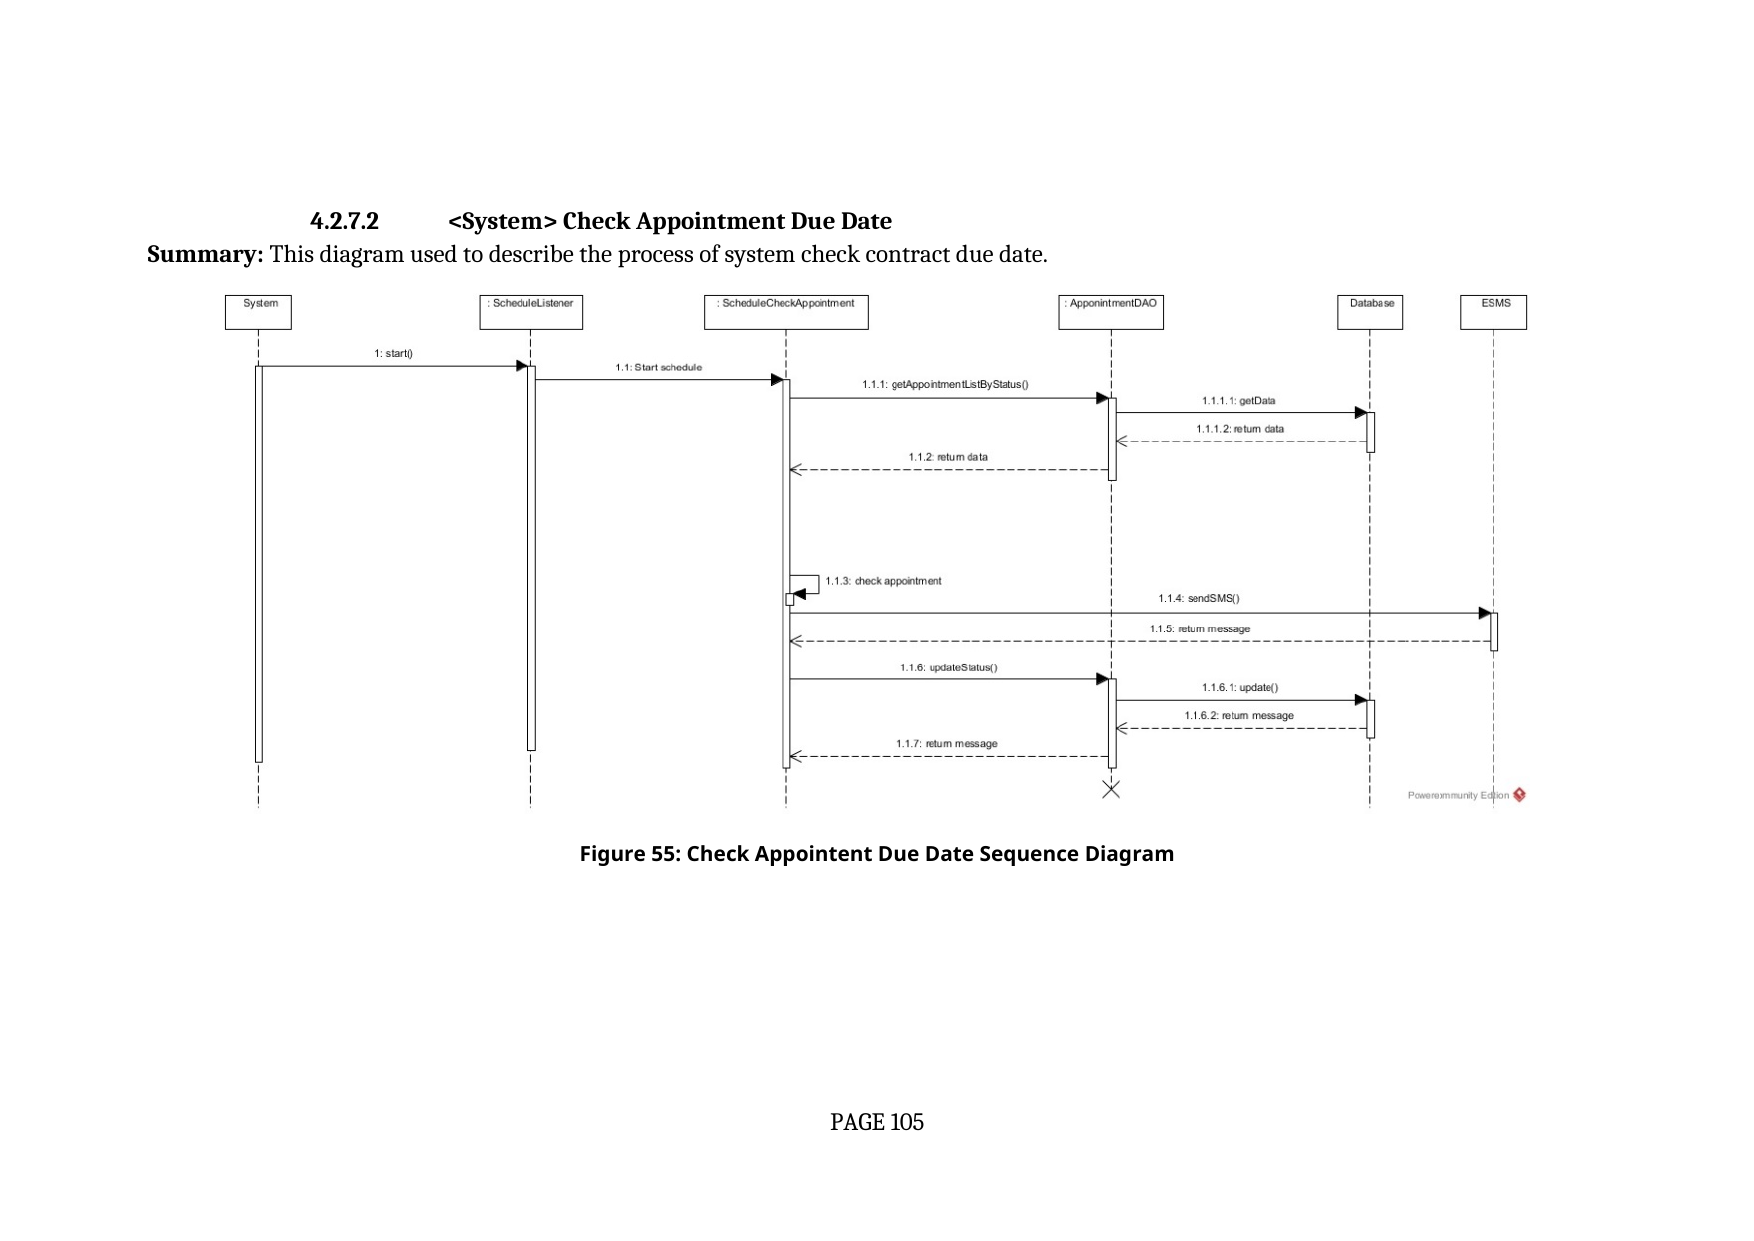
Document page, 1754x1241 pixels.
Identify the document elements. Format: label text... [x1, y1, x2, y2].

picture [223, 293, 1530, 814]
text Summary: This diagram used to describe the process of system check contract due date. [148, 240, 1606, 268]
subtitle <System> Check Appointment Due Date [310, 207, 1606, 236]
